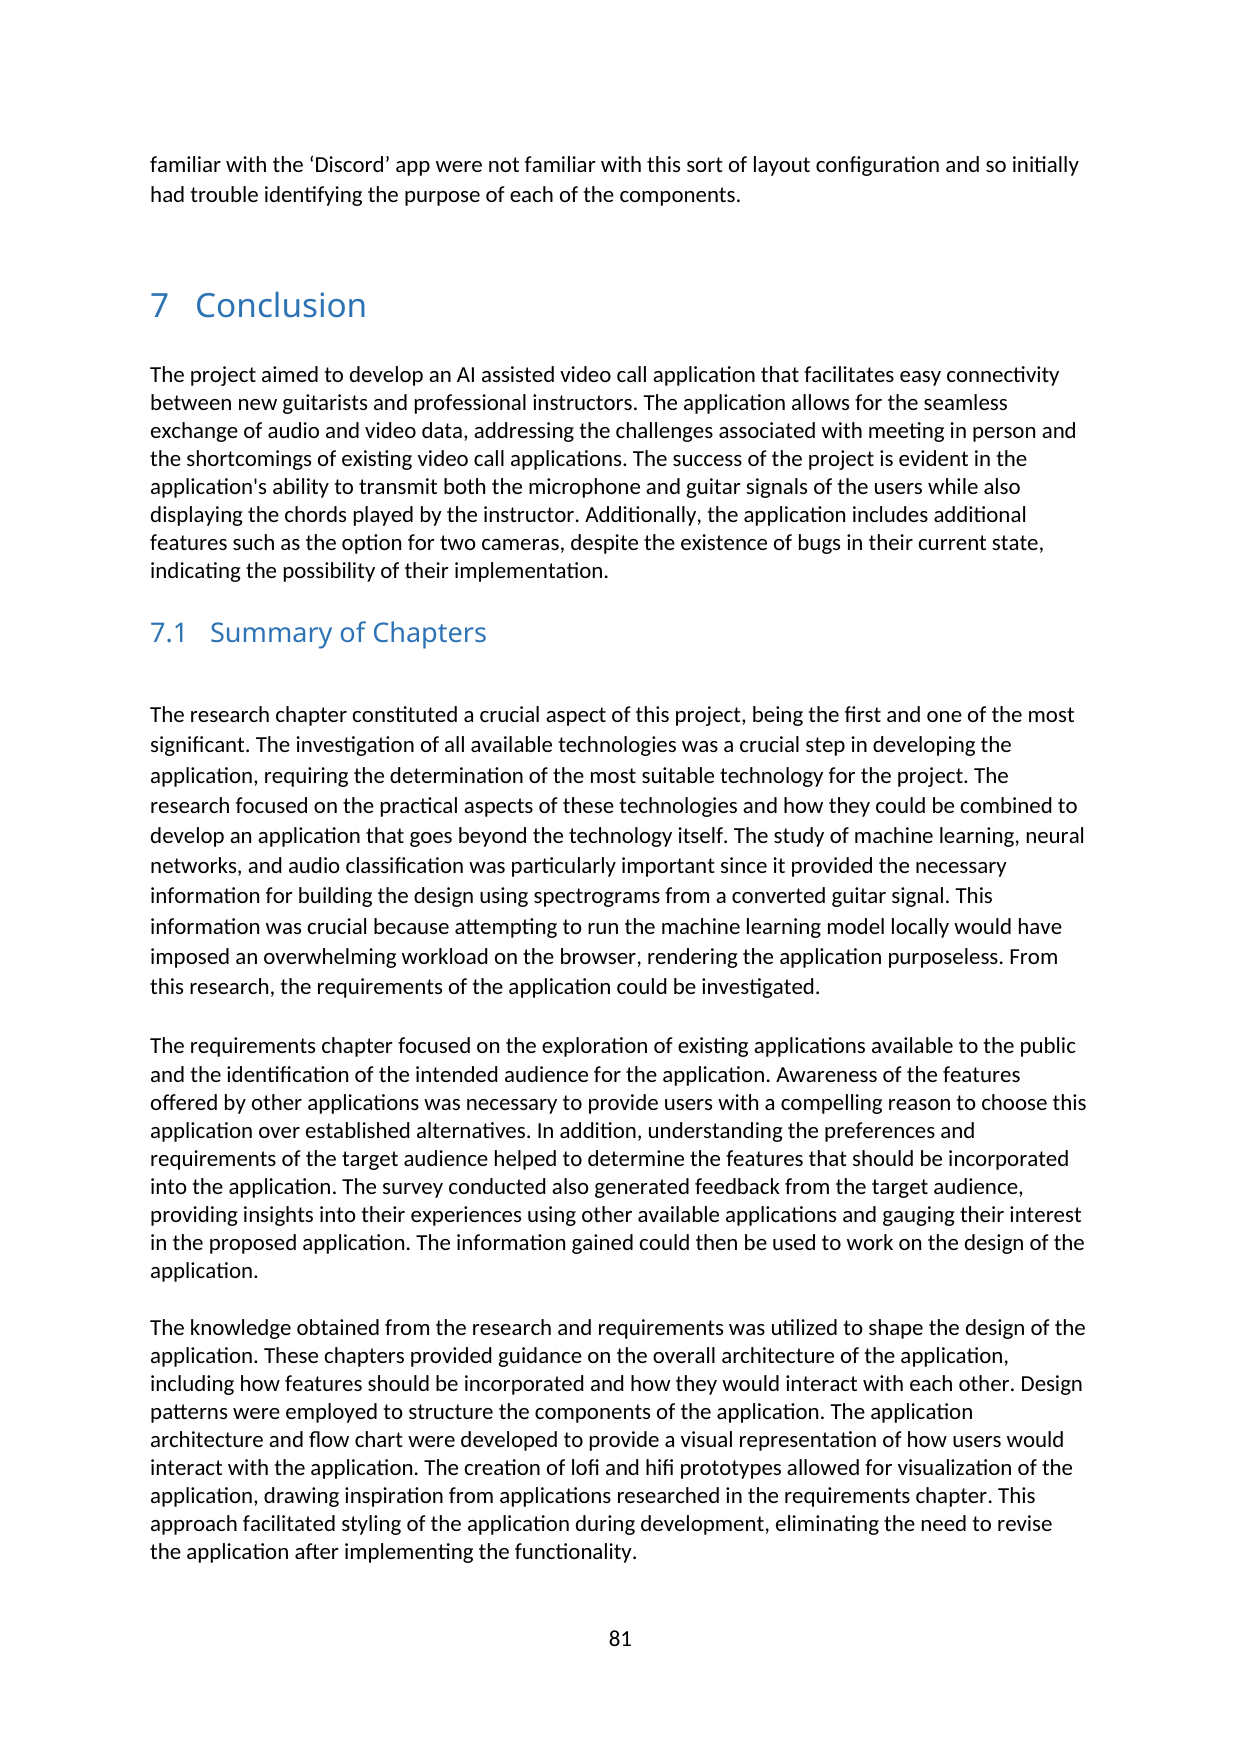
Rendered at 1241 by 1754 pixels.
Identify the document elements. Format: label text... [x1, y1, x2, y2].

text The requirements chapter focused on the exploration of existing applications available to the public and the identification of the intended audience for the application. Awareness of the features offered by other applications was necessary to provide users with a compelling reason to choose this application over established alternatives. In addition, understanding the preferences and requirements of the target audience helped to determine the features that should be incorporated into the application. The survey conducted also generated feedback from the target audience, providing insights into their experiences using other available applications and gauging their interest in the proposed application. The information gained could then be used to work on the design of the application. [150, 1032, 1090, 1284]
text The project aimed to develop an AI assisted video call application that facilitates easy connectivity between new guitarists and professional instructors. The application allows for the seamless exchange of audio and video data, addressing the challenges associated with meeting in person and the shortcomings of existing video call applications. The success of the project is evident in the application's ability to transmit both the microphone and guitar signals of the users while also displaying the chords played by the instructor. Additionally, the application includes additional features such as the option for two cameras, despite the existence of bugs in their current state, indicating the possibility of their implementation. [150, 360, 1090, 584]
text The research chapter constituted a crucial aspect of this project, being the first and one of the most significant. The investigation of all available technologies was a crucial step in developing the application, requiring the determination of the most suitable technology for the project. The research focused on the practical aspects of these technologies and how they could be combined to develop an application that goes beyond the technology itself. The study of machine learning, neural networks, and audio classification was particularly important since it provided the necessary information for building the design using spectrograms from a converted guitar signal. This information was crucial because attempting to run the machine learning model locally would have imposed an overwhelming workload on the browser, rendering the application purposeless. From this research, the requirements of the application could be investigated. [150, 700, 1090, 1000]
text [150, 150, 1090, 208]
subtitle Conclusion [150, 282, 1090, 328]
subtitle Summary of Chapters [150, 614, 1090, 651]
text The knowledge obtained from the research and requirements was utilized to shape the design of the application. These chapters provided guidance on the overall architecture of the application, including how features should be incorporated and how they would interact with each other. Design patterns were employed to structure the components of the application. The application architecture and flow chart were developed to provide a visual representation of how users would interact with the application. The creation of lofi and hifi prototypes allowed for visualization of the application, drawing inspiration from applications researched in the requirements chapter. This approach facilitated styling of the application during development, eliminating the need to revise the application after implementing the functionality. [150, 1313, 1090, 1565]
